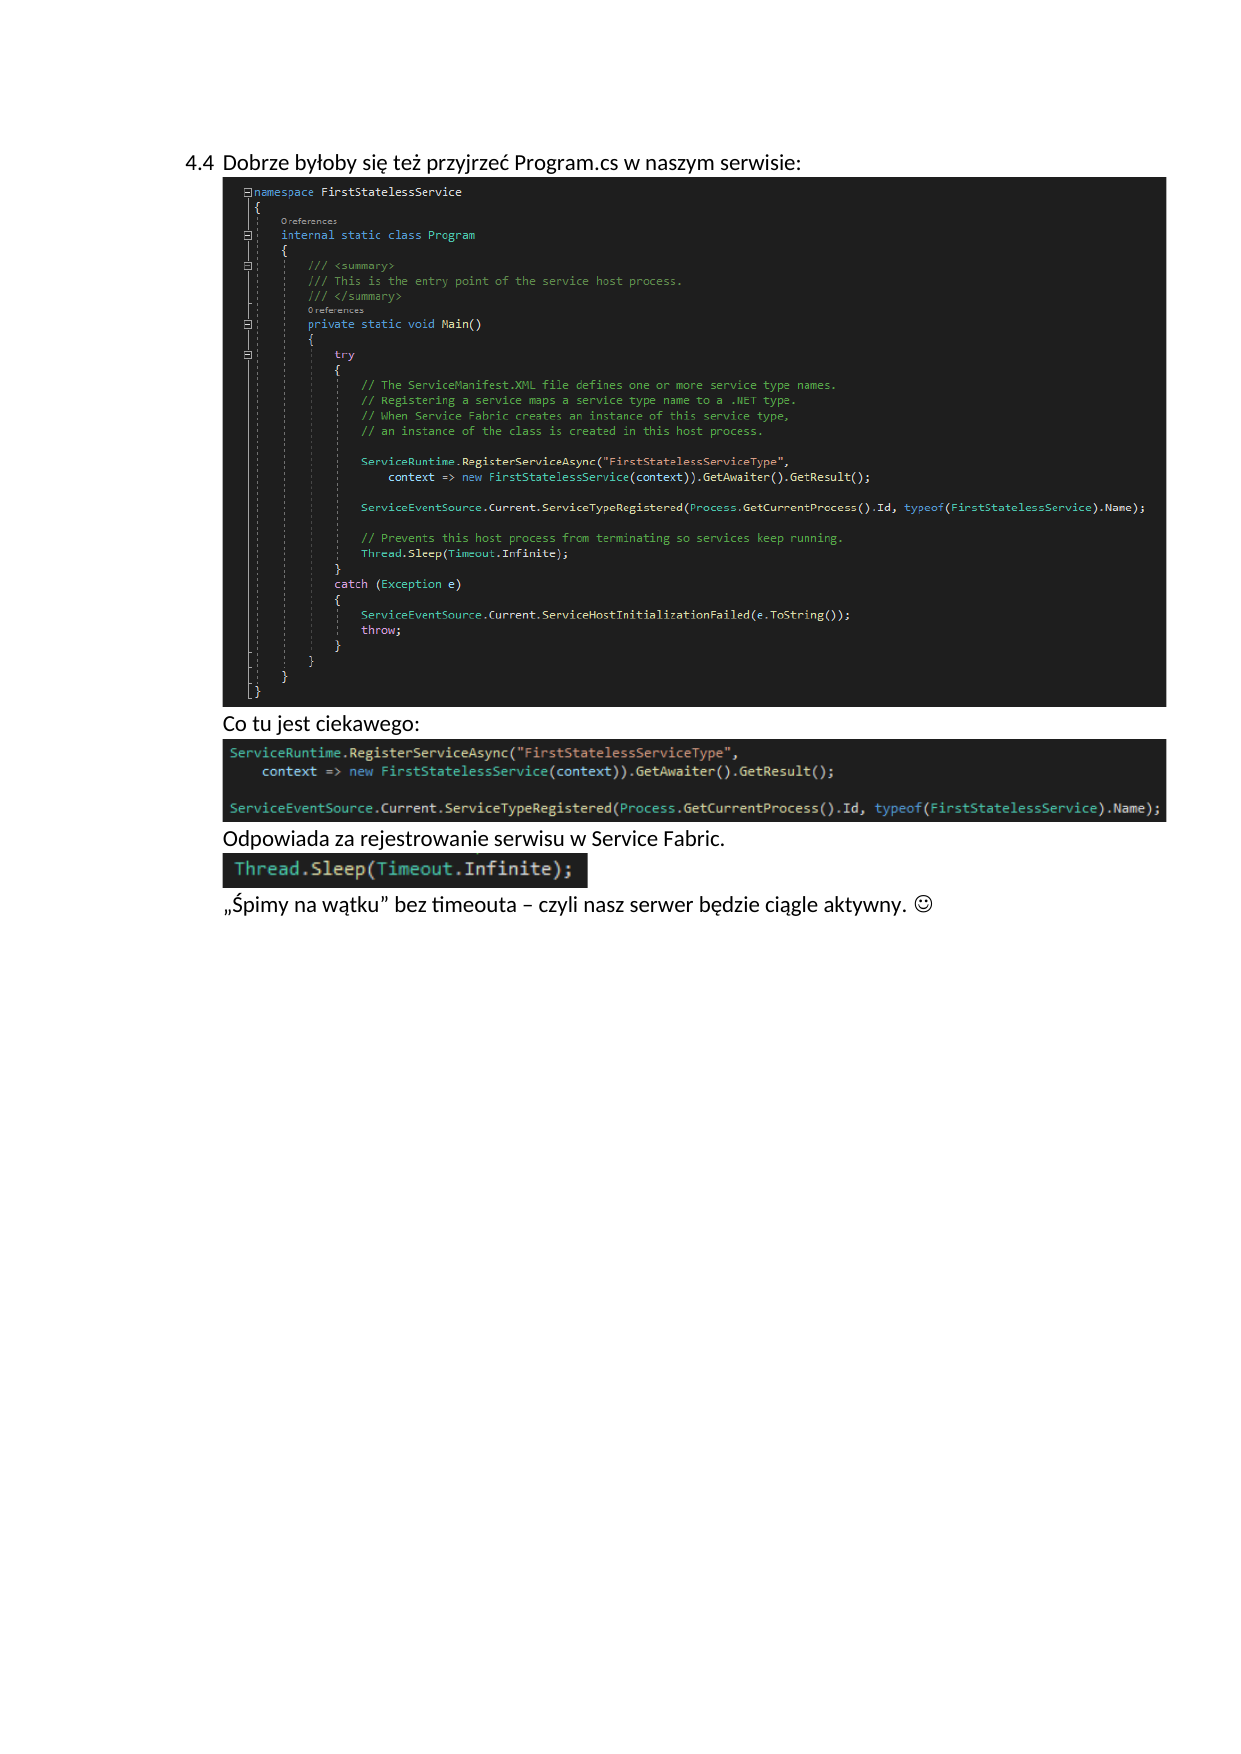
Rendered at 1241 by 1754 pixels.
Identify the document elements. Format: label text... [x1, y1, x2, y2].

picture [222, 177, 1167, 707]
picture [222, 739, 1167, 822]
list Dobrze byłoby się też przyjrzeć Program.cs w naszym serwisie: [185, 148, 1093, 176]
list Odpowiada za rejestrowanie serwisu w Service Fabric. [223, 824, 1093, 852]
list Co tu jest ciekawego: [223, 709, 1093, 737]
list „Śpimy na wątku” bez timeouta – czyli nasz serwer będzie ciągle aktywny. [223, 890, 1093, 918]
picture [222, 853, 588, 888]
